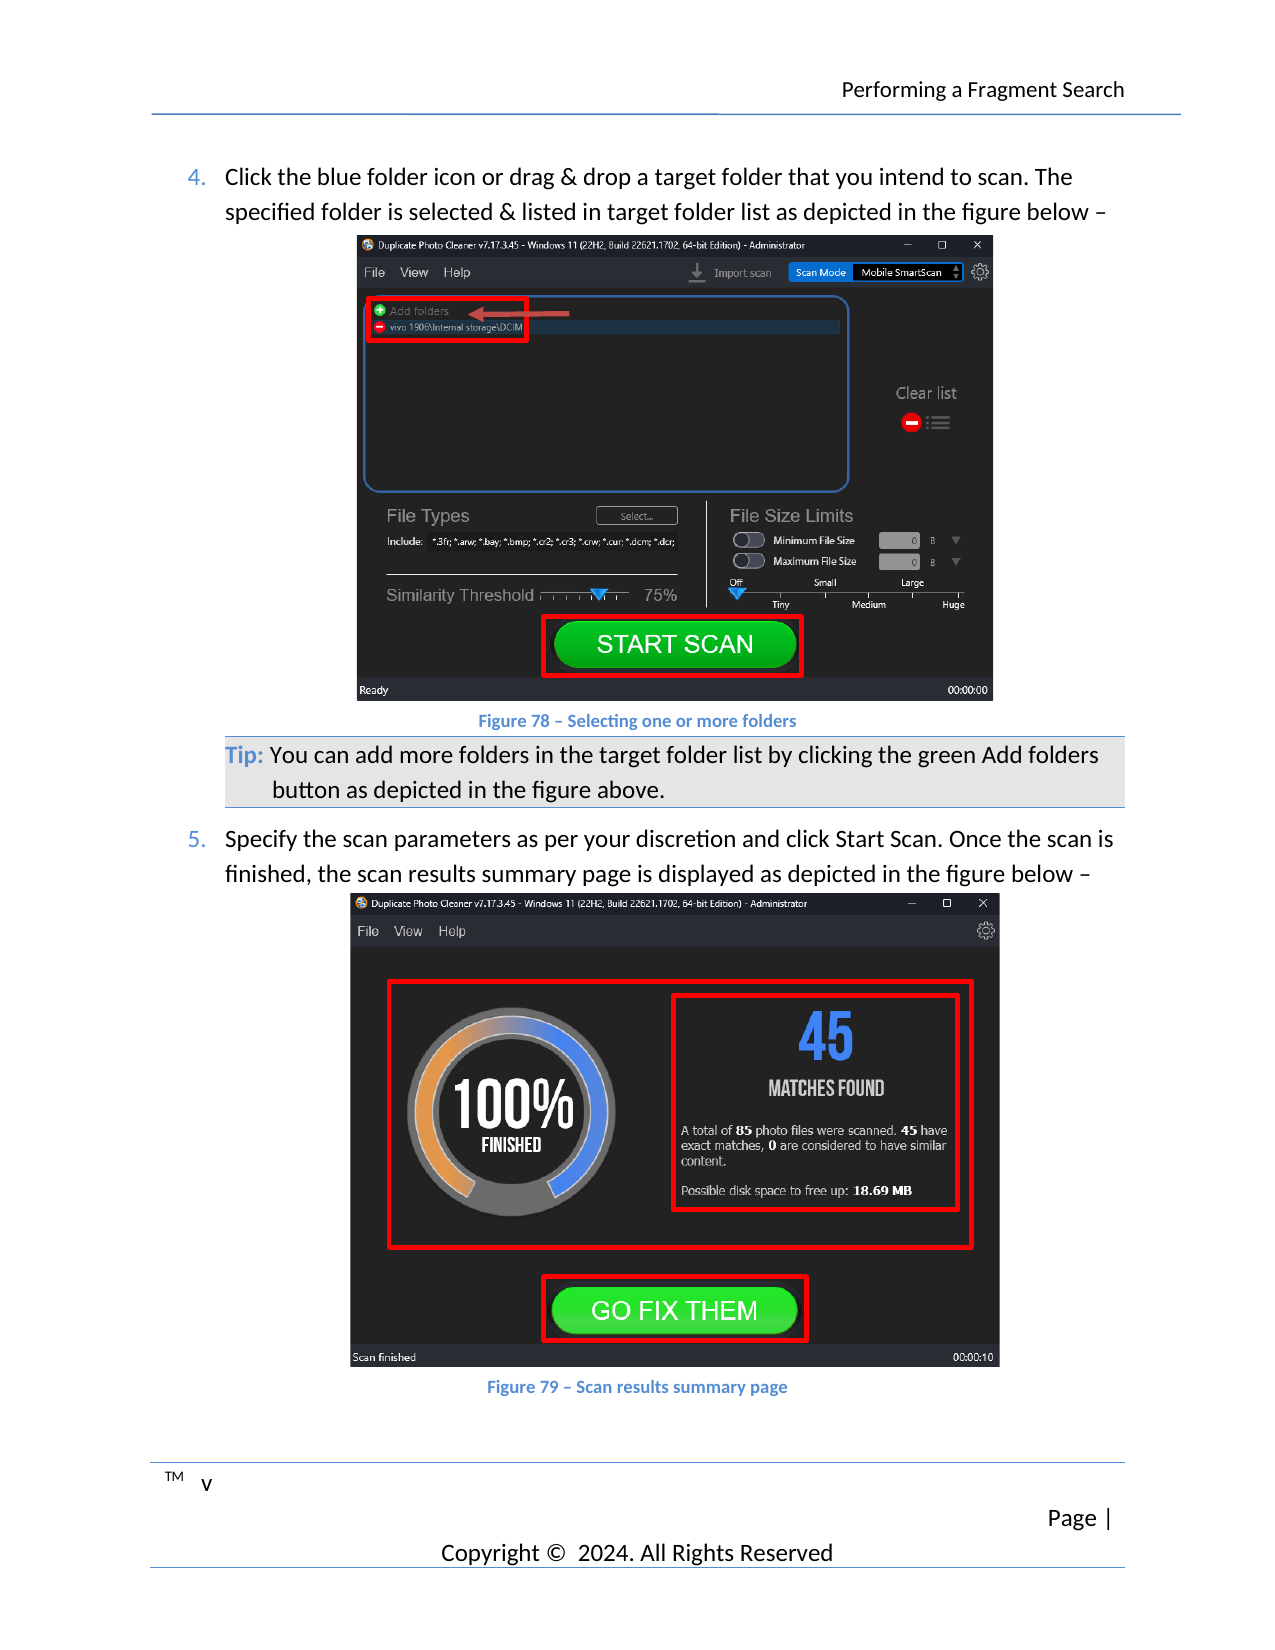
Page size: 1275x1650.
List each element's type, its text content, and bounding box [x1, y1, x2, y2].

list Click the blue folder icon or drag & drop a target folder that you intend to scan. The specified folder is selected & listed in target folder list as depicted in the figure below – [187, 161, 1125, 227]
text Tip: You can add more folders in the target folder list by clicking the green Add folders button as depicted in the figure above. [225, 737, 1125, 807]
picture [356, 235, 994, 701]
picture [350, 893, 1000, 1367]
list Specify the scan parameters as per your discretion and click Start Scan. Once the scan is finished, the scan results summary page is displayed as depicted in the figure below – [187, 823, 1125, 889]
text Figure 79 – Scan results summary page [150, 1375, 1125, 1398]
text Figure 78 – Selecting one or more folders [150, 709, 1125, 732]
